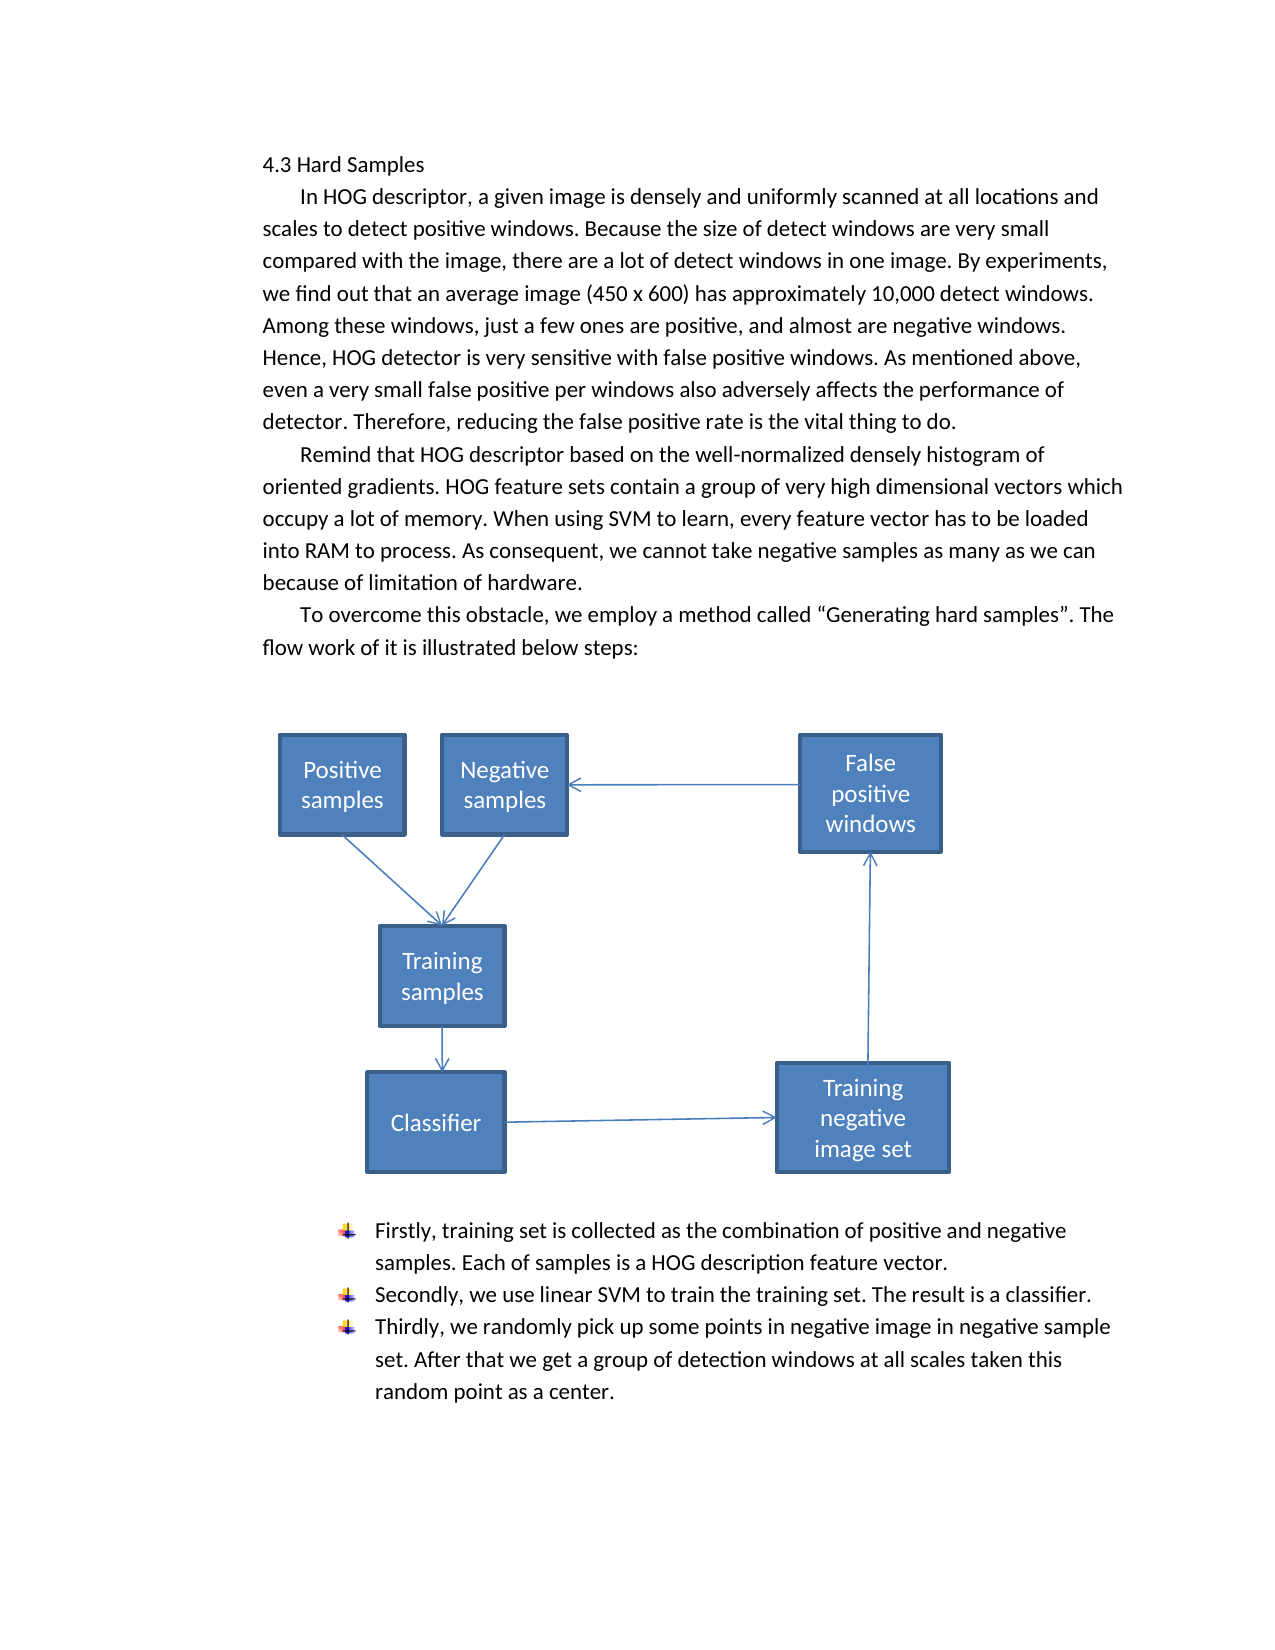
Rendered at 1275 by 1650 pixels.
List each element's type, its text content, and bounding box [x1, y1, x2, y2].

picture [338, 1221, 356, 1239]
list Firstly, training set is collected as the combination of positive and negative samples. Each of samples is a HOG description feature vector. [337, 1216, 1125, 1276]
picture [338, 1318, 356, 1335]
list In HOG descriptor, a given image is densely and uniformly scanned at all locations and scales to detect positive windows. Because the size of detect windows are very small compared with the image, there are a lot of detect windows in one image. By experiments, we find out that an average image (450 x 600) has approximately 10,000 detect windows. Among these windows, just a few ones are positive, and almost are negative windows. Hence, HOG detector is very sensitive with false positive windows. As mentioned above, even a very small false positive per windows also adversely affects the performance of detector. Therefore, reducing the false positive rate is the vital thing to do. [262, 182, 1125, 436]
picture [338, 1286, 356, 1303]
list 4.3 Hard Samples [262, 150, 1125, 178]
list Secondly, we use linear SVM to train the training set. The result is a classifier. [337, 1280, 1125, 1308]
list To overcome this obstacle, we employ a method called “Generating hard samples”. The flow work of it is illustrated below steps: [262, 601, 1125, 661]
list Remind that HOG descriptor based on the well-normalized densely histogram of oriented gradients. HOG feature sets contain a group of very high dimensional vectors which occupy a lot of memory. When using SVM to learn, every feature vector has to be loaded into RAM to process. As consequent, we cannot take negative samples as many as we can because of limitation of hardware. [262, 440, 1125, 596]
list Thirdly, we randomly pick up some points in negative image in negative sample set. After that we get a group of detection windows at all scales taken this random point as a center. [337, 1312, 1125, 1405]
